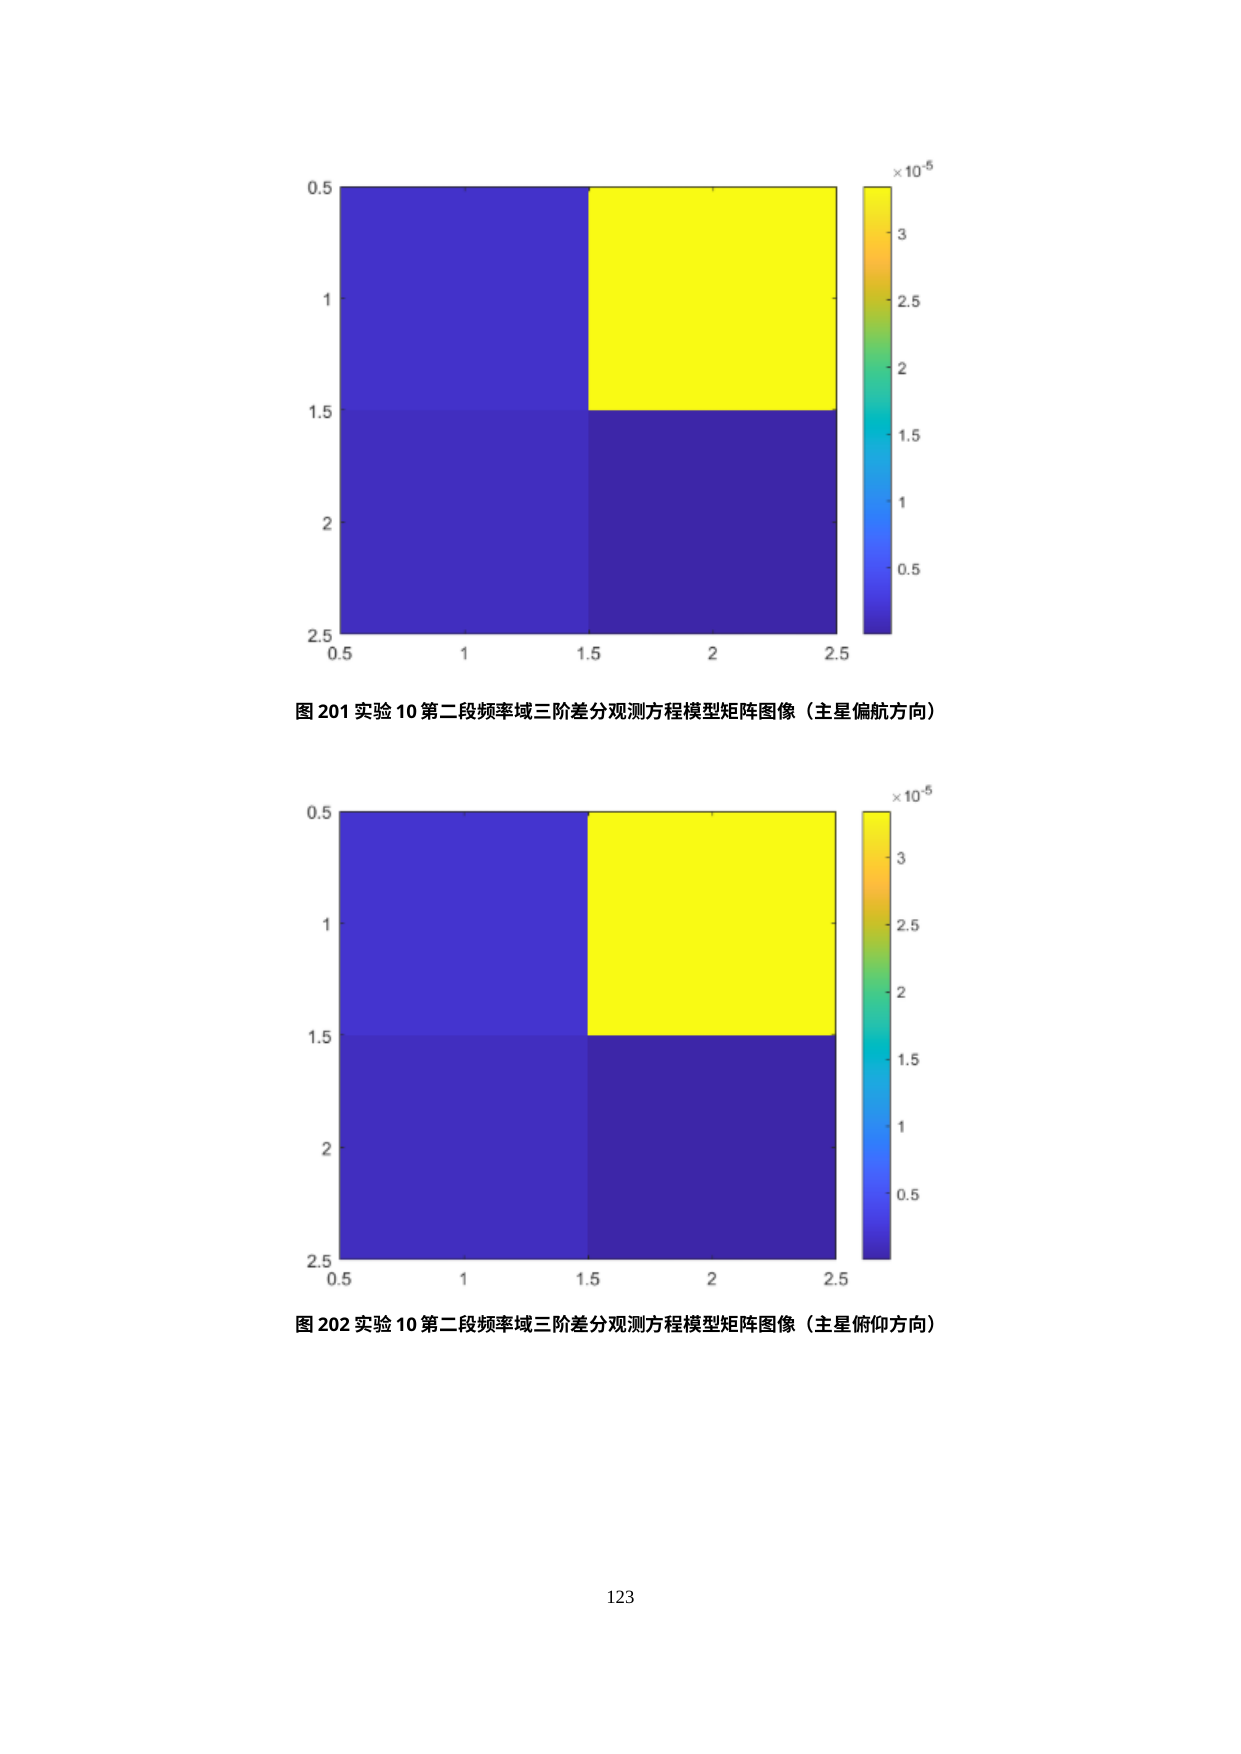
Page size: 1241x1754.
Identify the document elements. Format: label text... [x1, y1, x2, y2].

picture [285, 150, 955, 683]
picture [300, 781, 940, 1296]
text 图 201 实验10第二段频率域三阶差分观测方程模型矩阵图像（主星偏航方向） [187, 697, 1053, 724]
text 图 202 实验10第二段频率域三阶差分观测方程模型矩阵图像（主星俯仰方向） [187, 1309, 1053, 1337]
